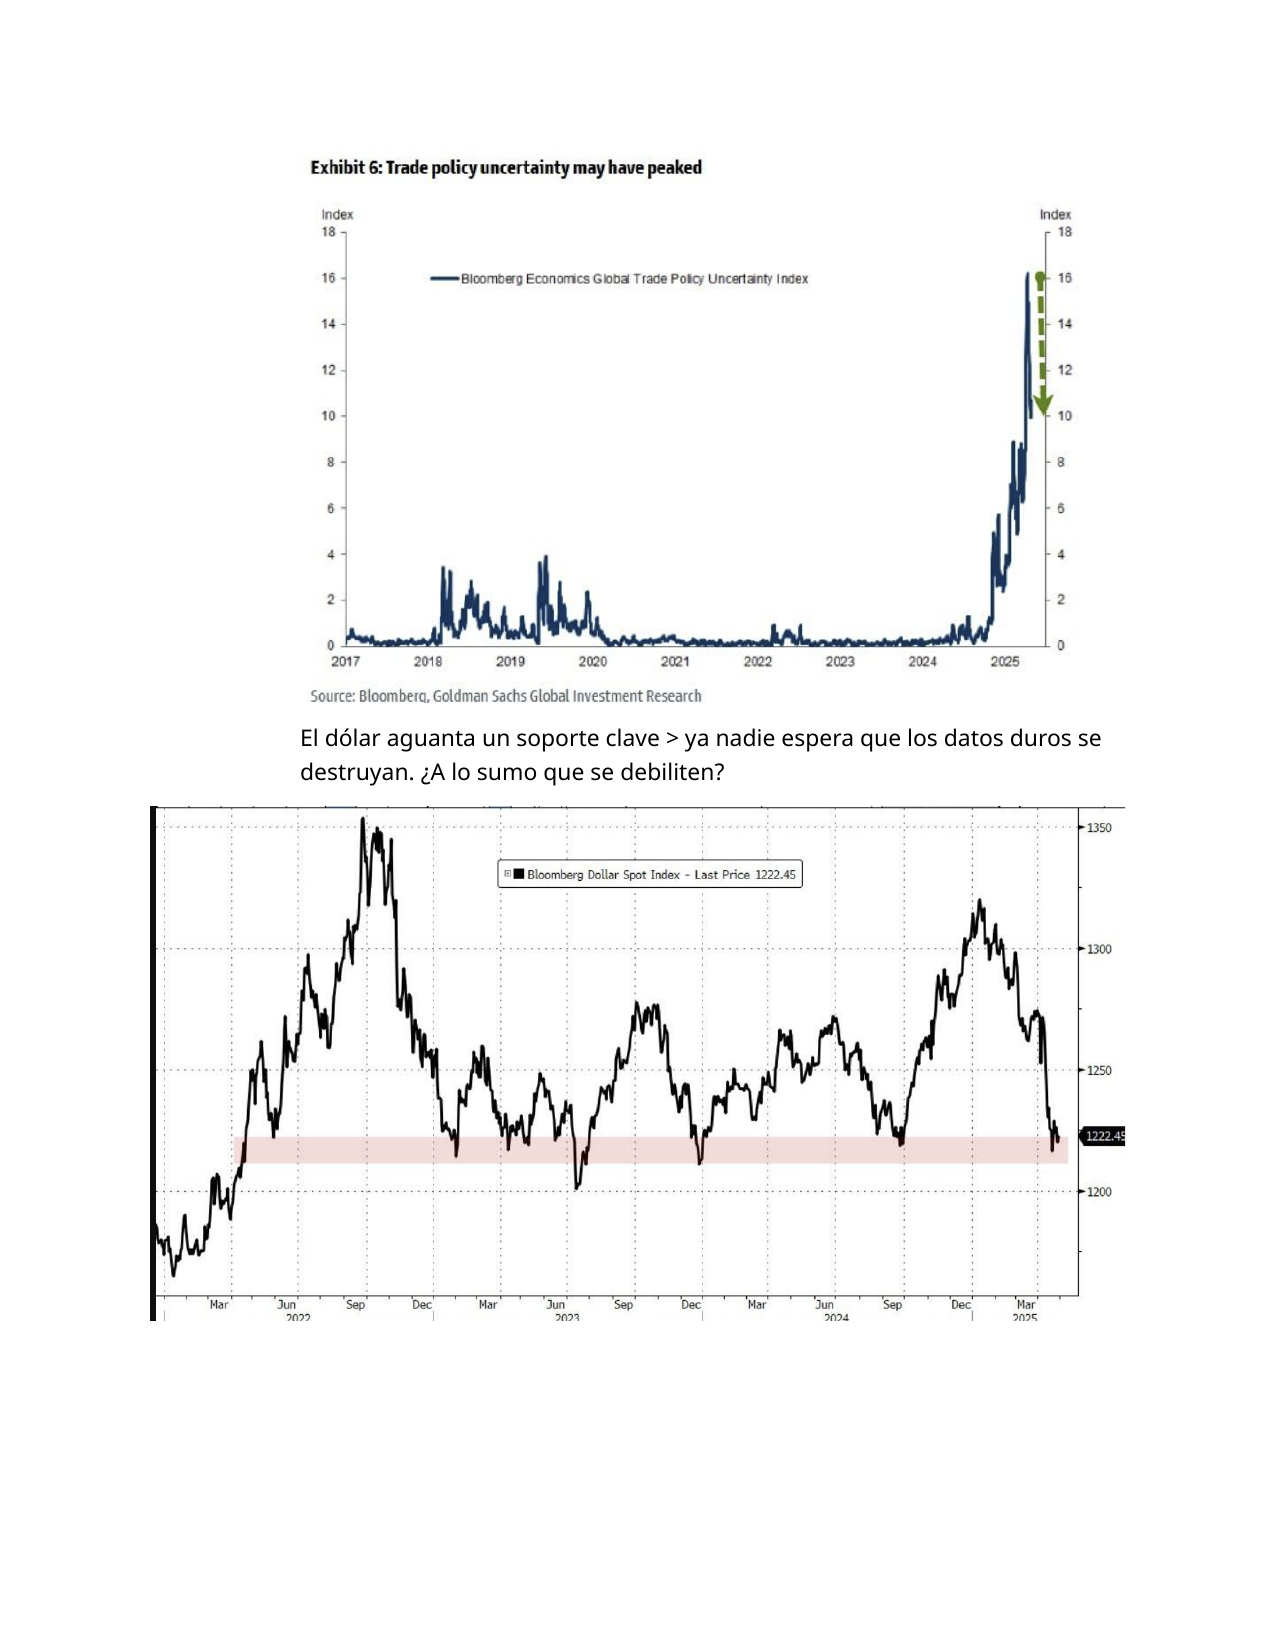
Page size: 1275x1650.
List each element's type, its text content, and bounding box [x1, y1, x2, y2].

text El dólar aguanta un soporte clave > ya nadie espera que los datos duros se destruyan. ¿A lo sumo que se debiliten? [300, 722, 1125, 787]
picture [300, 150, 1090, 703]
picture [150, 806, 1125, 1321]
